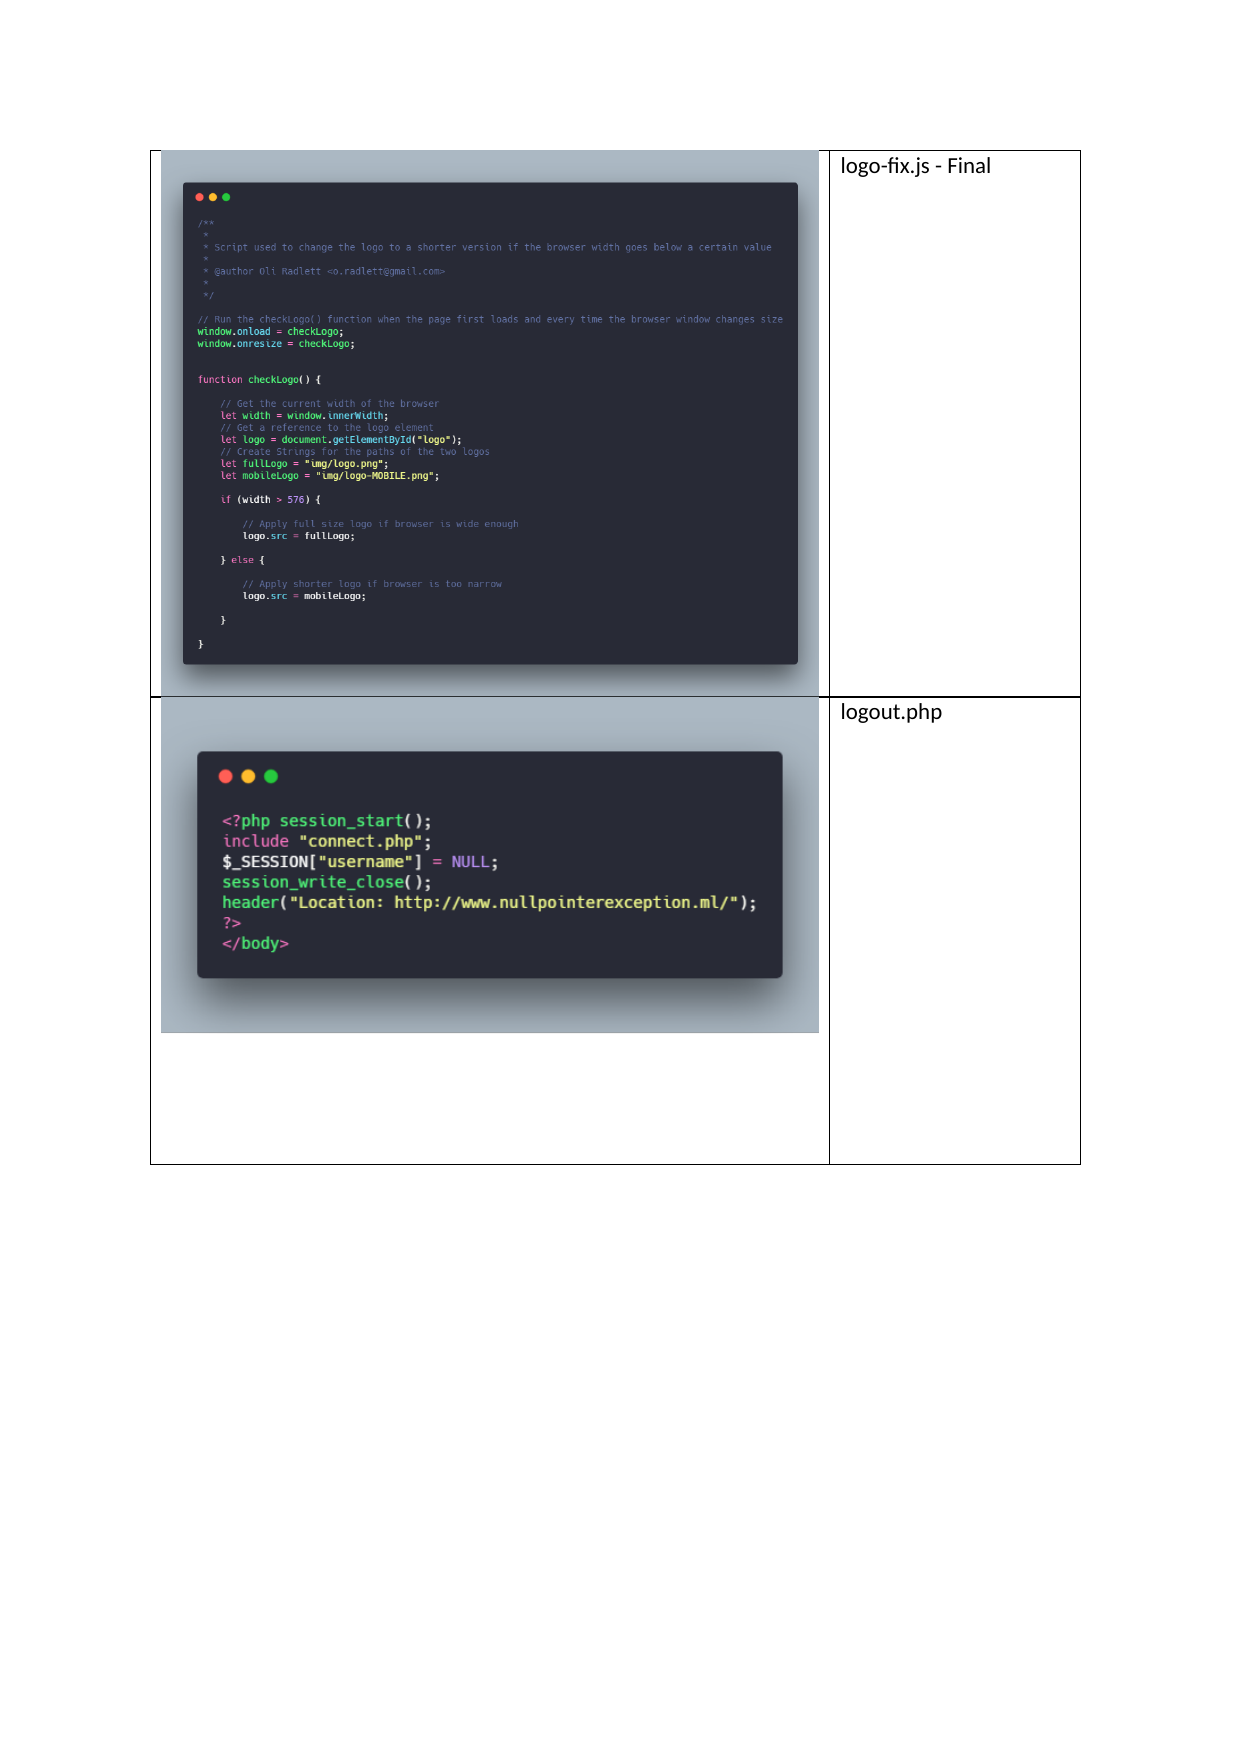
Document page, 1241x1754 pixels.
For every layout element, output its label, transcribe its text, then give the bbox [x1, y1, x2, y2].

table_cell [151, 698, 829, 1164]
table_cell logo-fix.js - Final [830, 151, 1080, 696]
picture [161, 150, 819, 1034]
table_cell [151, 151, 161, 696]
table_cell logout.php [830, 698, 1080, 1164]
table_cell [819, 151, 829, 696]
